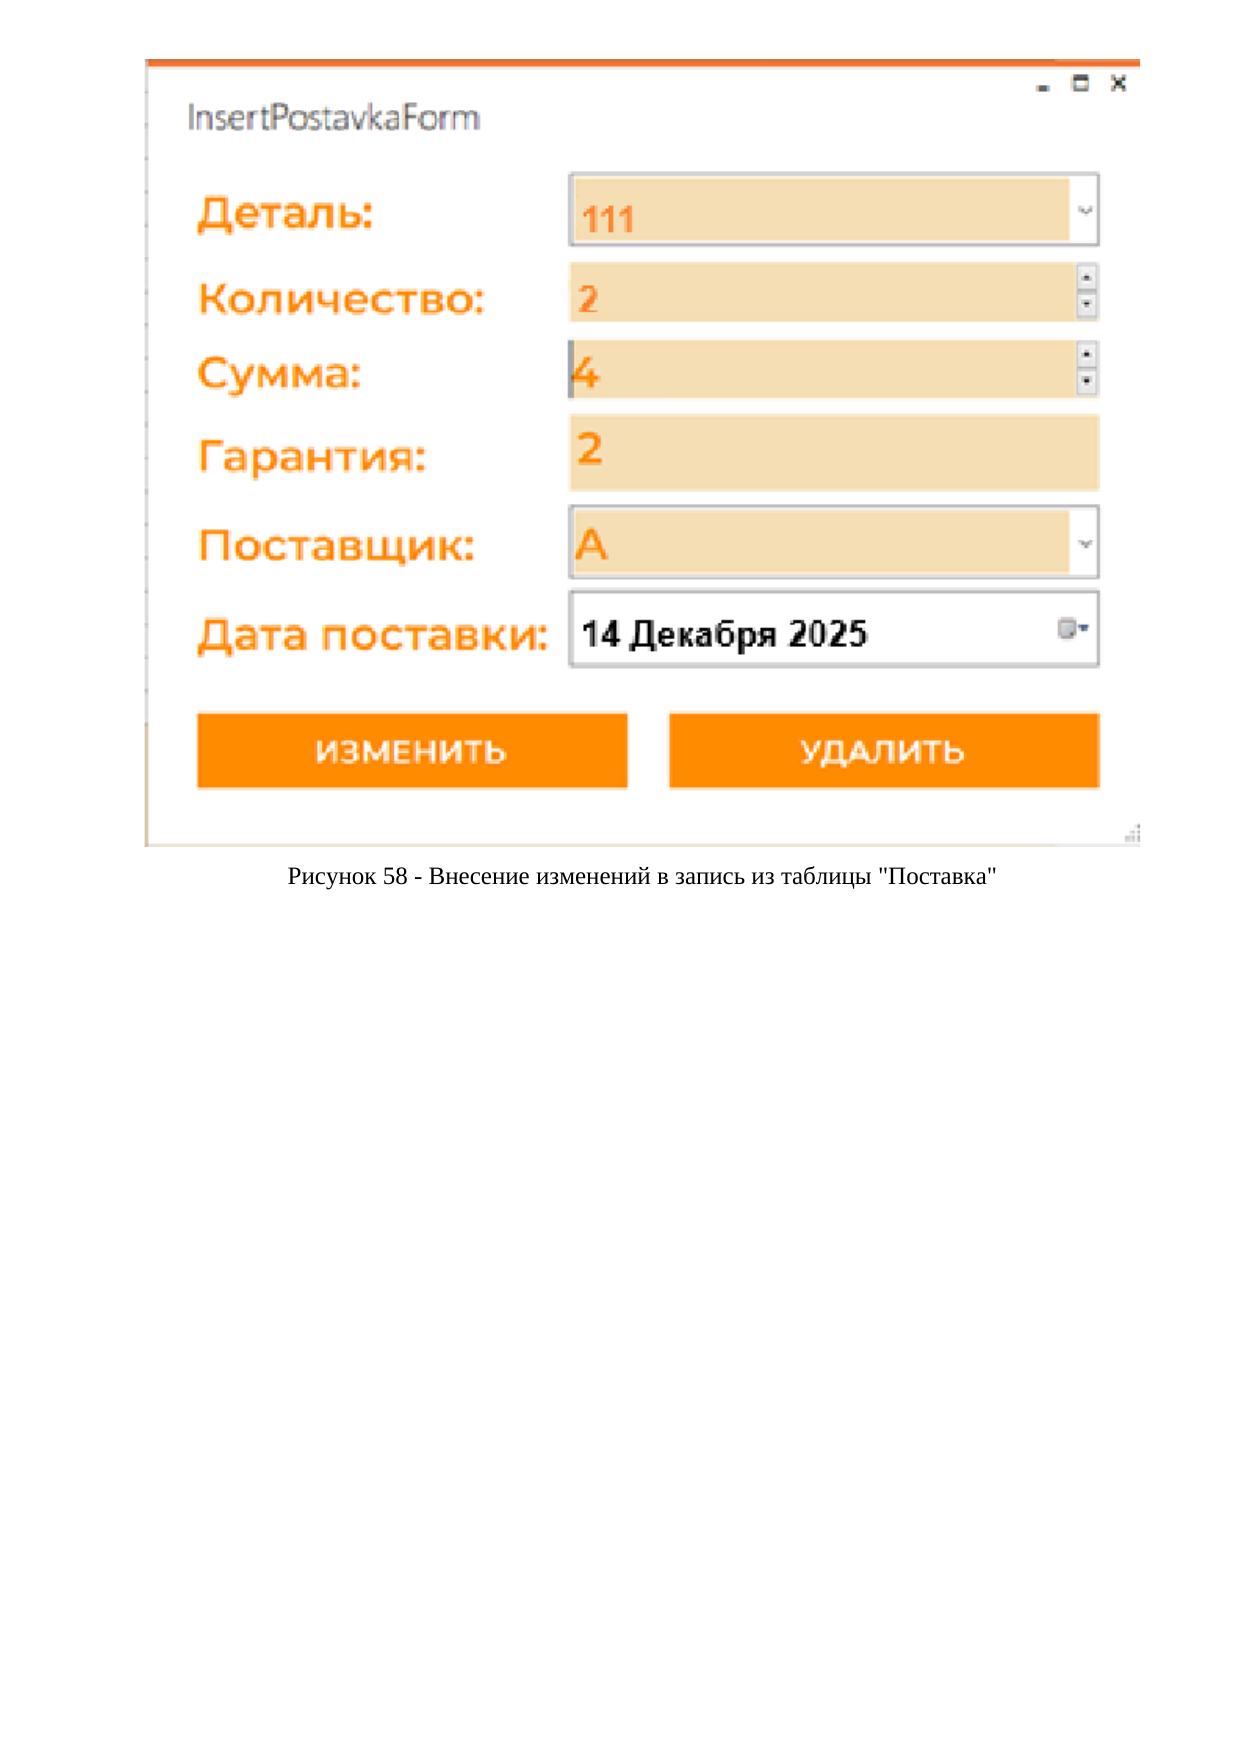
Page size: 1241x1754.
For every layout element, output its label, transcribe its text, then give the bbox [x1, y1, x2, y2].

picture [144, 59, 1141, 847]
